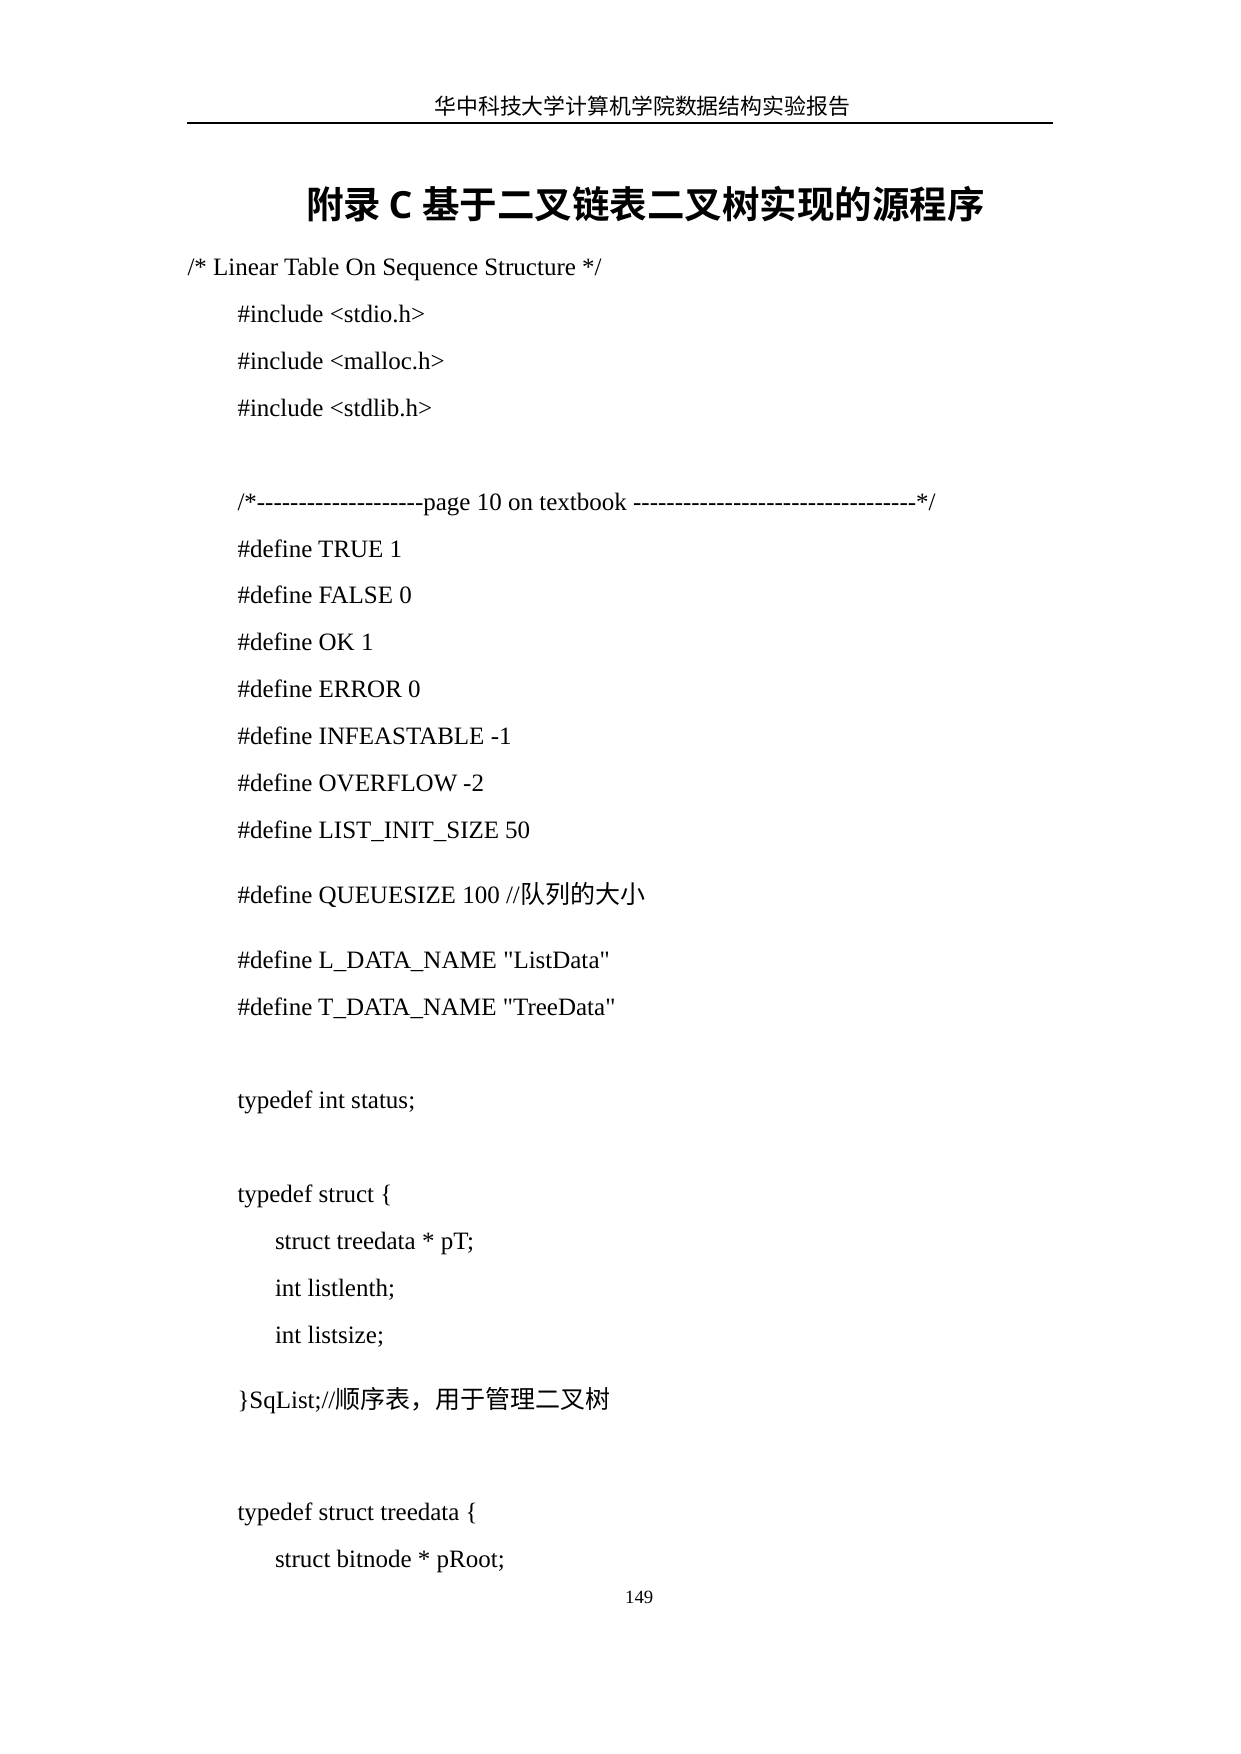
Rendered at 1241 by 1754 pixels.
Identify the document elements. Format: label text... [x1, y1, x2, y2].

text #define INFEASTABLE -1 [187, 719, 1053, 752]
text }SqList;//顺序表，用于管理二叉树 [187, 1365, 1053, 1430]
text #define QUEUESIZE 100 //队列的大小 [187, 860, 1053, 925]
text #define OVERFLOW -2 [187, 766, 1053, 799]
text #include <stdlib.h> [187, 391, 1053, 424]
text #include <stdio.h> [187, 297, 1053, 330]
text #define TRUE 1 [187, 532, 1053, 564]
text typedef struct { [187, 1177, 1053, 1210]
text /*--------------------page 10 on textbook ----------------------------------*/ [187, 485, 1053, 517]
text #define FALSE 0 [187, 579, 1053, 611]
text typedef struct treedata { [187, 1495, 1053, 1527]
text int listsize; [187, 1318, 1053, 1351]
text #define LIST_INIT_SIZE 50 [187, 813, 1053, 846]
text typedef int status; [187, 1084, 1053, 1116]
text struct bitnode * pRoot; [187, 1542, 1053, 1574]
text #define L_DATA_NAME "ListData" [187, 943, 1053, 976]
subtitle 附录C 基于二叉链表二叉树实现的源程序 [187, 169, 1053, 234]
text #define ERROR 0 [187, 672, 1053, 705]
text /* Linear Table On Sequence Structure */ [187, 251, 1053, 283]
text int listlenth; [187, 1271, 1053, 1304]
text struct treedata * pT; [187, 1224, 1053, 1257]
text #define OK 1 [187, 626, 1053, 658]
text #include <malloc.h> [187, 344, 1053, 377]
text #define T_DATA_NAME "TreeData" [187, 990, 1053, 1022]
